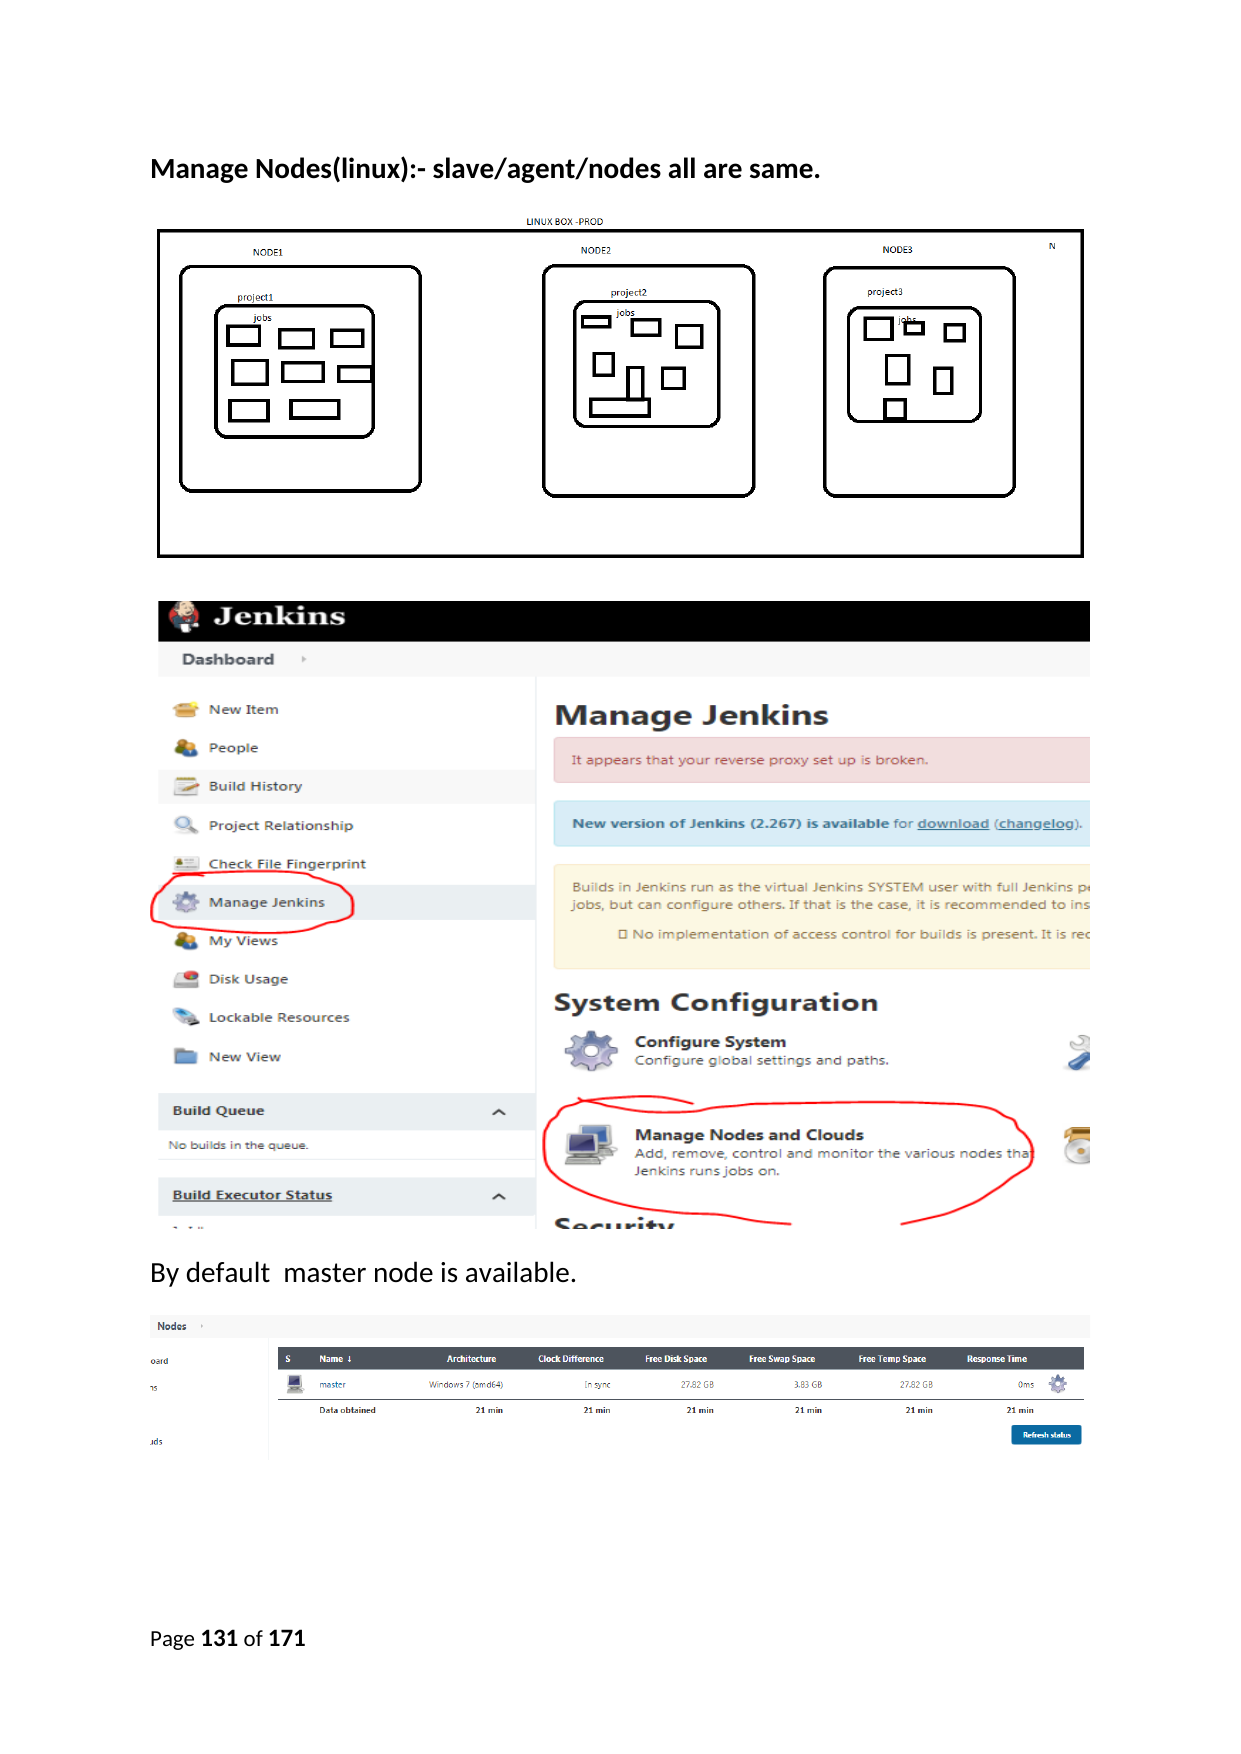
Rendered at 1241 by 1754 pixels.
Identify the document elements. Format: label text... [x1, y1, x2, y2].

picture [150, 601, 1090, 1229]
text By default master node is available. [150, 1254, 1090, 1289]
picture [150, 211, 1090, 576]
picture [150, 1315, 1091, 1460]
text Manage Nodes(linux):- slave/agent/nodes all are same. [150, 150, 1090, 186]
